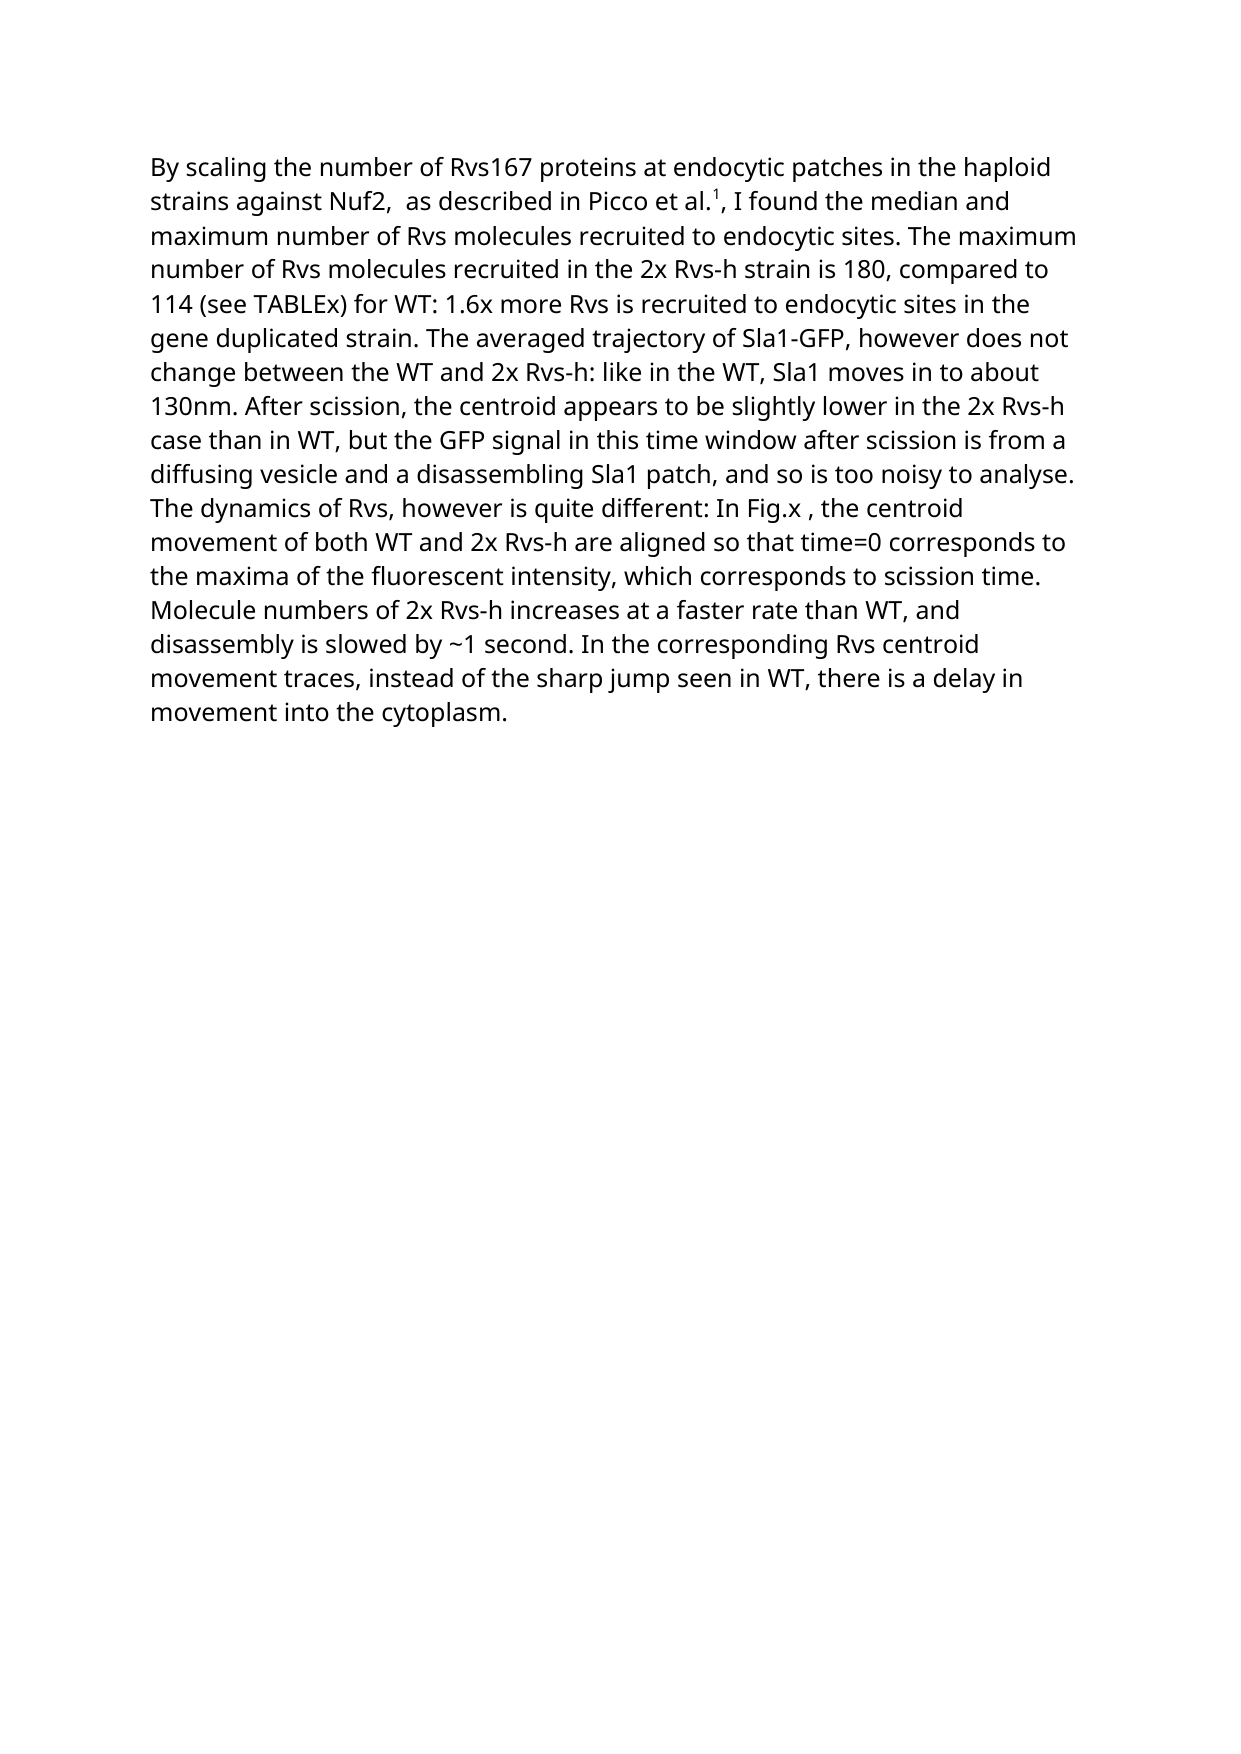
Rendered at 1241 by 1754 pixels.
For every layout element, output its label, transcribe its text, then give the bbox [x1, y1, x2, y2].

text The dynamics of Rvs, however is quite different: In Fig.x , the centroid movement of both WT and 2x Rvs-h are aligned so that time=0 corresponds to the maxima of the fluorescent intensity, which corresponds to scission time. Molecule numbers of 2x Rvs-h increases at a faster rate than WT, and disassembly is slowed by ~1 second. In the corresponding Rvs centroid movement traces, instead of the sharp jump seen in WT, there is a delay in movement into the cytoplasm. [150, 491, 1090, 729]
text By scaling the number of Rvs167 proteins at endocytic patches in the haploid strains against Nuf2, as described in Picco et al.1, I found the median and maximum number of Rvs molecules recruited to endocytic sites. The maximum number of Rvs molecules recruited in the 2x Rvs-h strain is 180, compared to 114 (see TABLEx) for WT: 1.6x more Rvs is recruited to endocytic sites in the gene duplicated strain. The averaged trajectory of Sla1-GFP, however does not change between the WT and 2x Rvs-h: like in the WT, Sla1 moves in to about 130nm. After scission, the centroid appears to be slightly lower in the 2x Rvs-h case than in WT, but the GFP signal in this time window after scission is from a diffusing vesicle and a disassembling Sla1 patch, and so is too noisy to analyse. [150, 150, 1090, 491]
